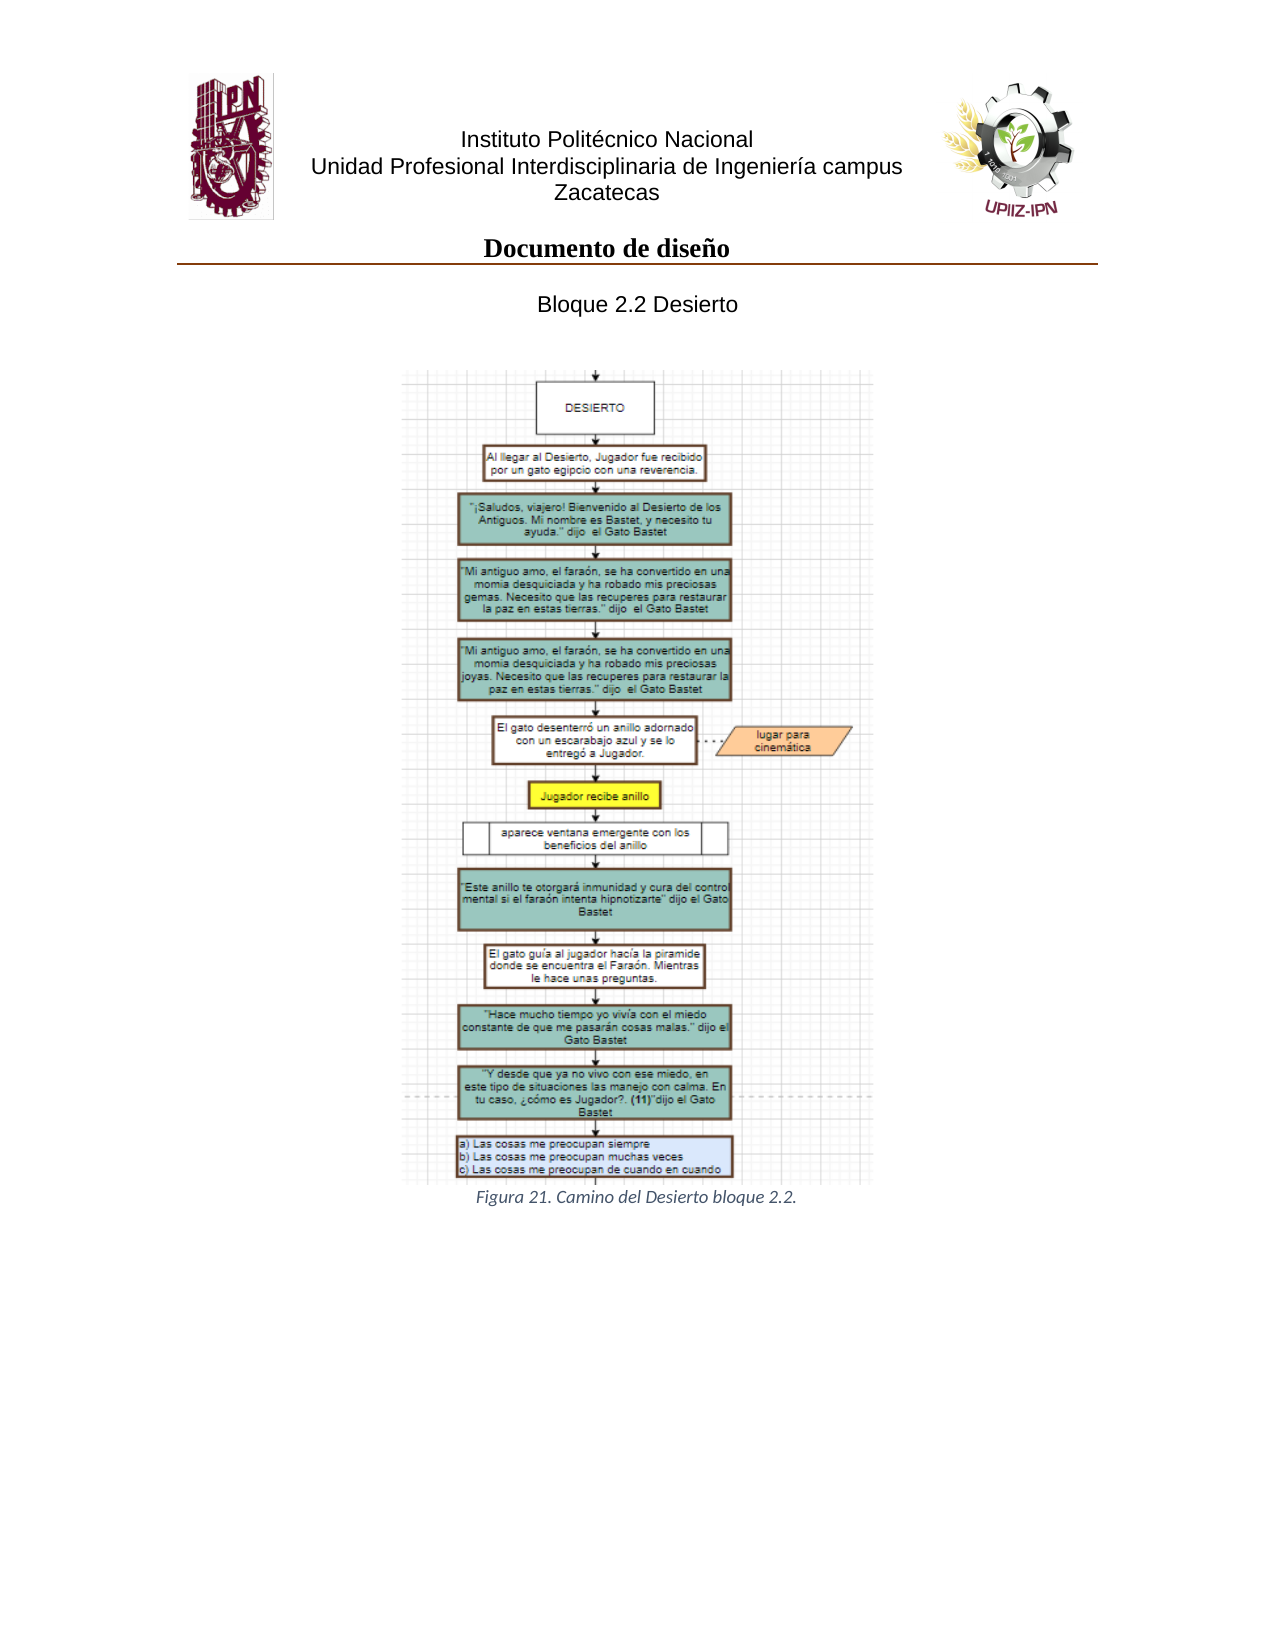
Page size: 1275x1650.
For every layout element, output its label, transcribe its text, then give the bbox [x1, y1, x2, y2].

text Figura 21. Camino del Desierto bloque 2.2. [177, 1185, 1098, 1208]
picture [188, 73, 274, 220]
text Bloque 2.2 Desierto [177, 291, 1098, 318]
picture [936, 73, 1083, 223]
picture [401, 370, 874, 1185]
